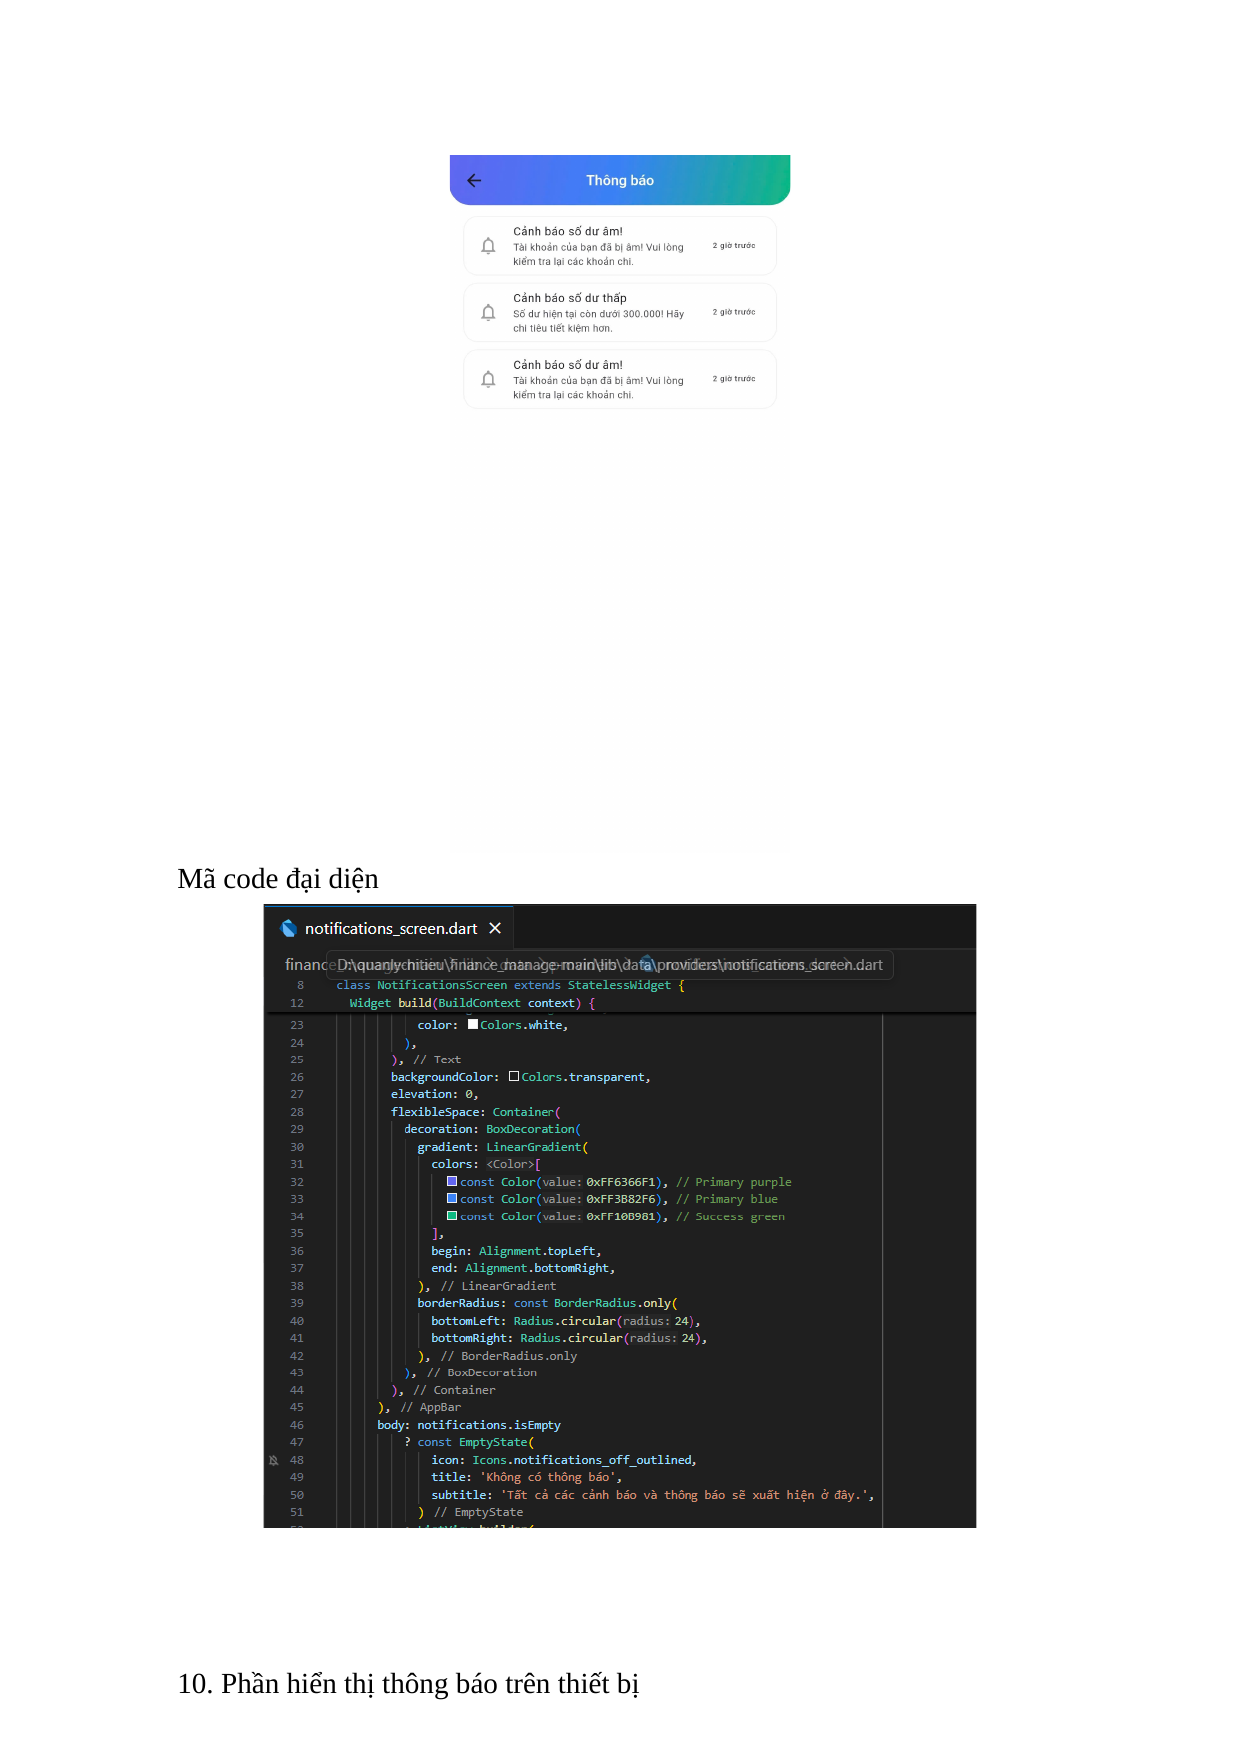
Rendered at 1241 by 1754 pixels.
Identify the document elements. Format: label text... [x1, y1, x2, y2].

picture [263, 904, 977, 1528]
picture [449, 155, 791, 853]
text Mã code đại diện [177, 862, 1063, 895]
text 10. Phần hiển thị thông báo trên thiết bị [177, 1666, 1063, 1699]
